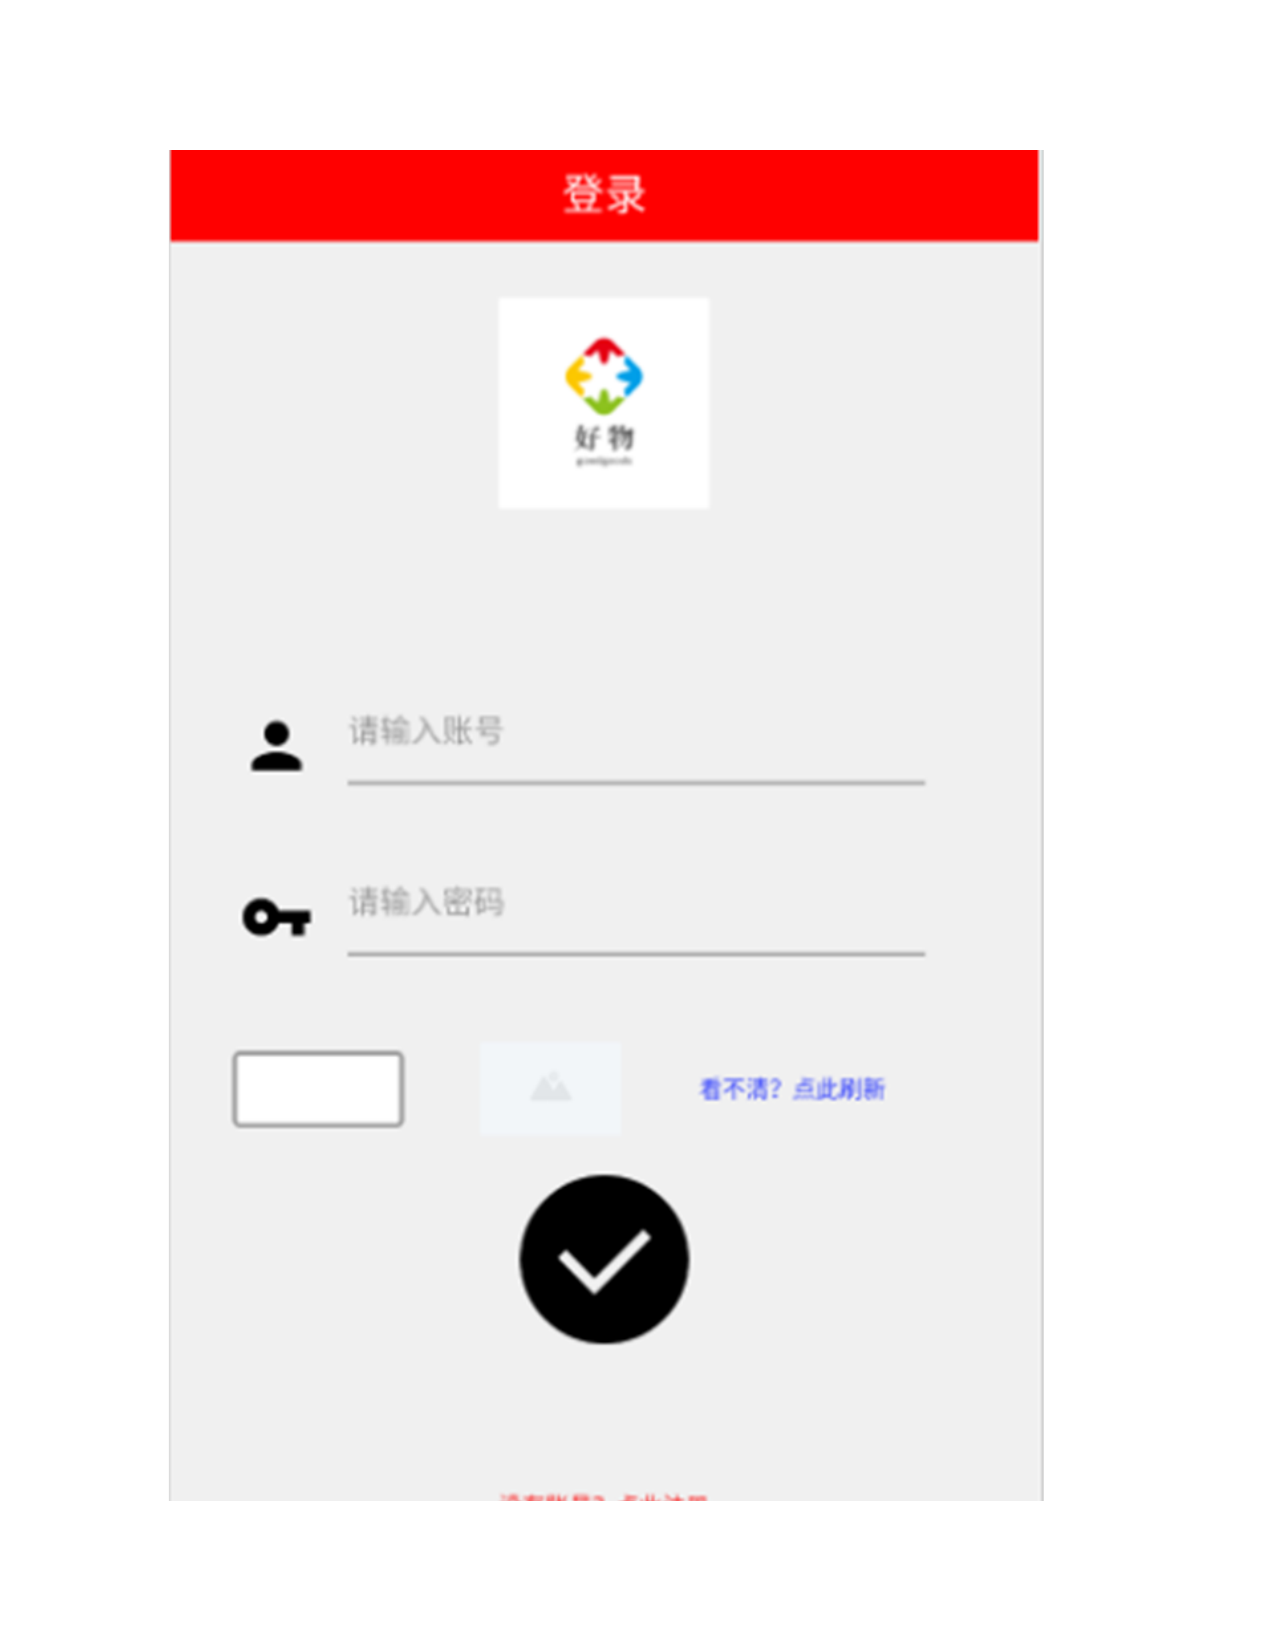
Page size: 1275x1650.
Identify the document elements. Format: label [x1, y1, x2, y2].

picture [168, 150, 1044, 1501]
